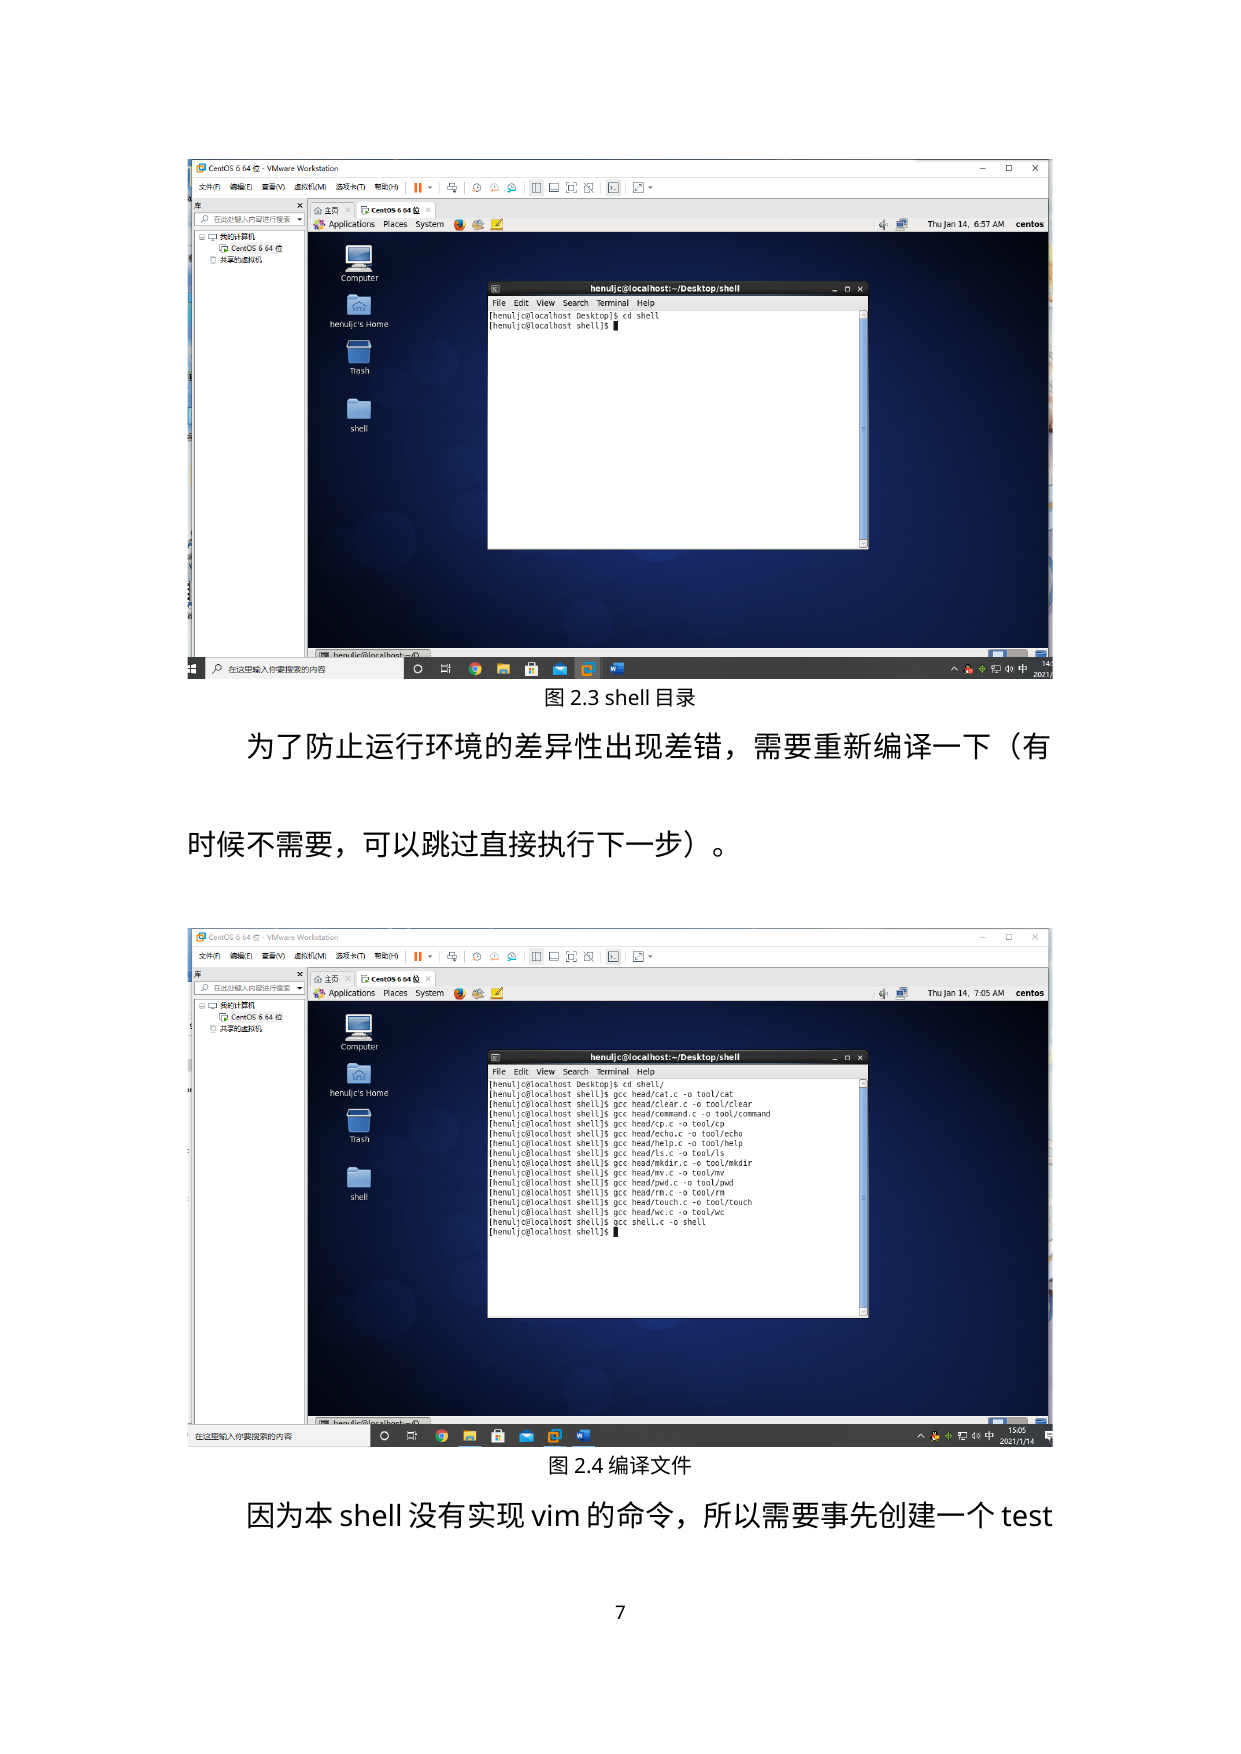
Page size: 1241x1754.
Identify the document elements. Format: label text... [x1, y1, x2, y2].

text 为了防止运行环境的差异性出现差错，需要重新编译一下（有时候不需要，可以跳过直接执行下一步）。 [187, 712, 1053, 875]
text 图 2.4 编译文件 [187, 1448, 1053, 1481]
picture [187, 928, 1053, 1447]
picture [187, 159, 1053, 679]
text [187, 1481, 1053, 1546]
text 图 2.3 shell目录 [187, 680, 1053, 712]
